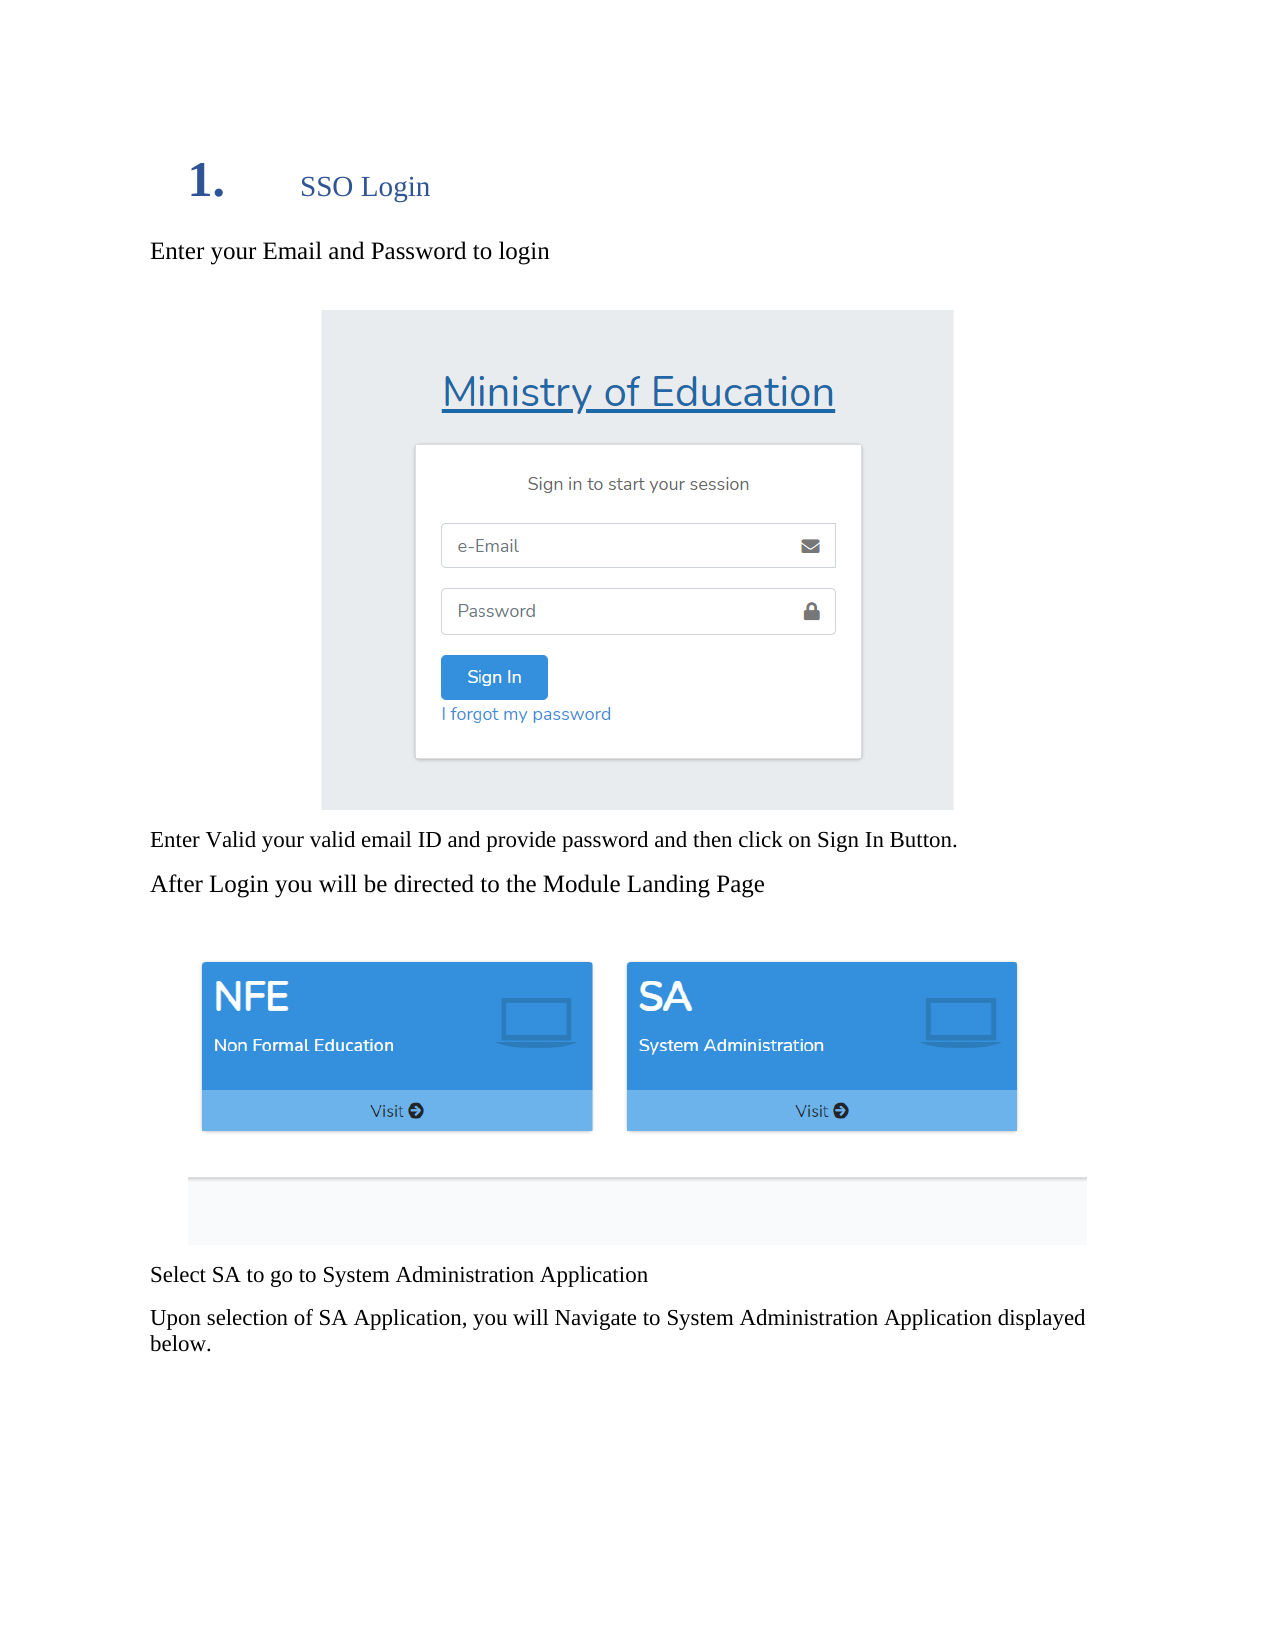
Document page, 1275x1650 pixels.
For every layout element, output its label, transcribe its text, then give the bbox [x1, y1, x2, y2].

text Enter your Email and Password to login [150, 236, 1125, 265]
picture [188, 943, 1087, 1245]
text Enter Valid your valid email ID and provide password and then click on Sign In Button. [150, 826, 1125, 852]
picture [321, 310, 954, 810]
list SSO Login [187, 150, 1125, 207]
text Select SA to go to System Administration Application [150, 1261, 1125, 1287]
text Upon selection of SA Application, you will Navigate to System Administration Application displayed below. [150, 1304, 1125, 1357]
text After Login you will be directed to the Module Landing Page [150, 869, 1125, 898]
